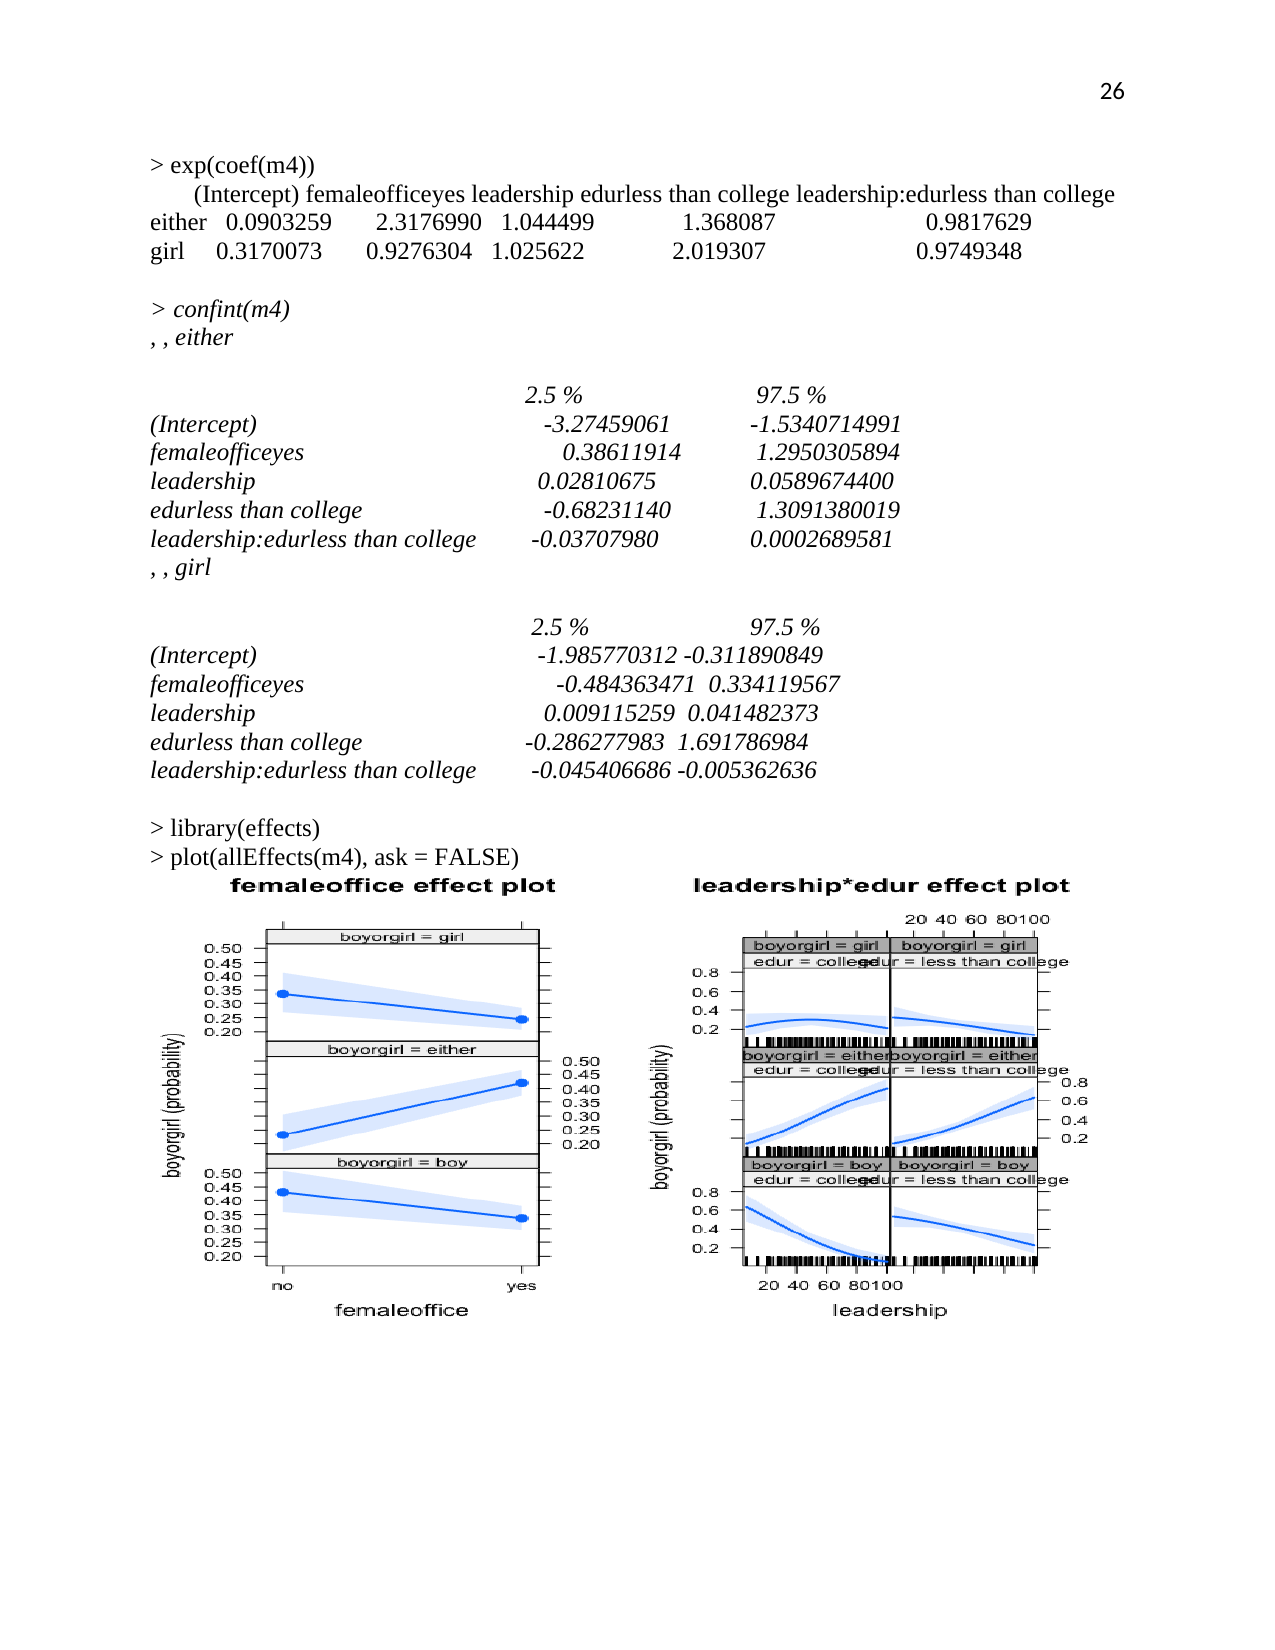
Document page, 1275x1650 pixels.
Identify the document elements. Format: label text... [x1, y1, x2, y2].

picture [150, 870, 1125, 1331]
text , , either [150, 322, 1125, 351]
text leadership:edurless than college -0.03707980 0.0002689581 [150, 524, 1125, 552]
text leadership 0.009115259 0.041482373 [150, 698, 1125, 727]
text (Intercept) -3.27459061 -1.5340714991 [150, 409, 1125, 437]
text femaleofficeyes -0.484363471 0.334119567 [150, 669, 1125, 698]
text (Intercept) -1.985770312 -0.311890849 [150, 641, 1125, 669]
text 2.5 % 97.5 % [150, 380, 1125, 409]
text , , girl [150, 552, 1125, 581]
text femaleofficeyes 0.38611914 1.2950305894 [150, 437, 1125, 466]
text leadership:edurless than college -0.045406686 -0.005362636 [150, 756, 1125, 784]
text edurless than college -0.286277983 1.691786984 [150, 727, 1125, 756]
text 2.5 % 97.5 % [150, 612, 1125, 641]
text > confint(m4) [150, 294, 1125, 322]
text > plot(allEffects(m4), ask = FALSE) [150, 842, 1125, 870]
text (Intercept) femaleofficeyes leadership edurless than college leadership:edurless than college [150, 179, 1125, 207]
text leadership 0.02810675 0.0589674400 [150, 466, 1125, 495]
text > exp(coef(m4)) [150, 150, 1125, 179]
text girl 0.3170073 0.9276304 1.025622 2.019307 0.9749348 [150, 236, 1125, 265]
text > library(effects) [150, 813, 1125, 842]
text edurless than college -0.68231140 1.3091380019 [150, 495, 1125, 524]
text either 0.0903259 2.3176990 1.044499 1.368087 0.9817629 [150, 207, 1125, 236]
